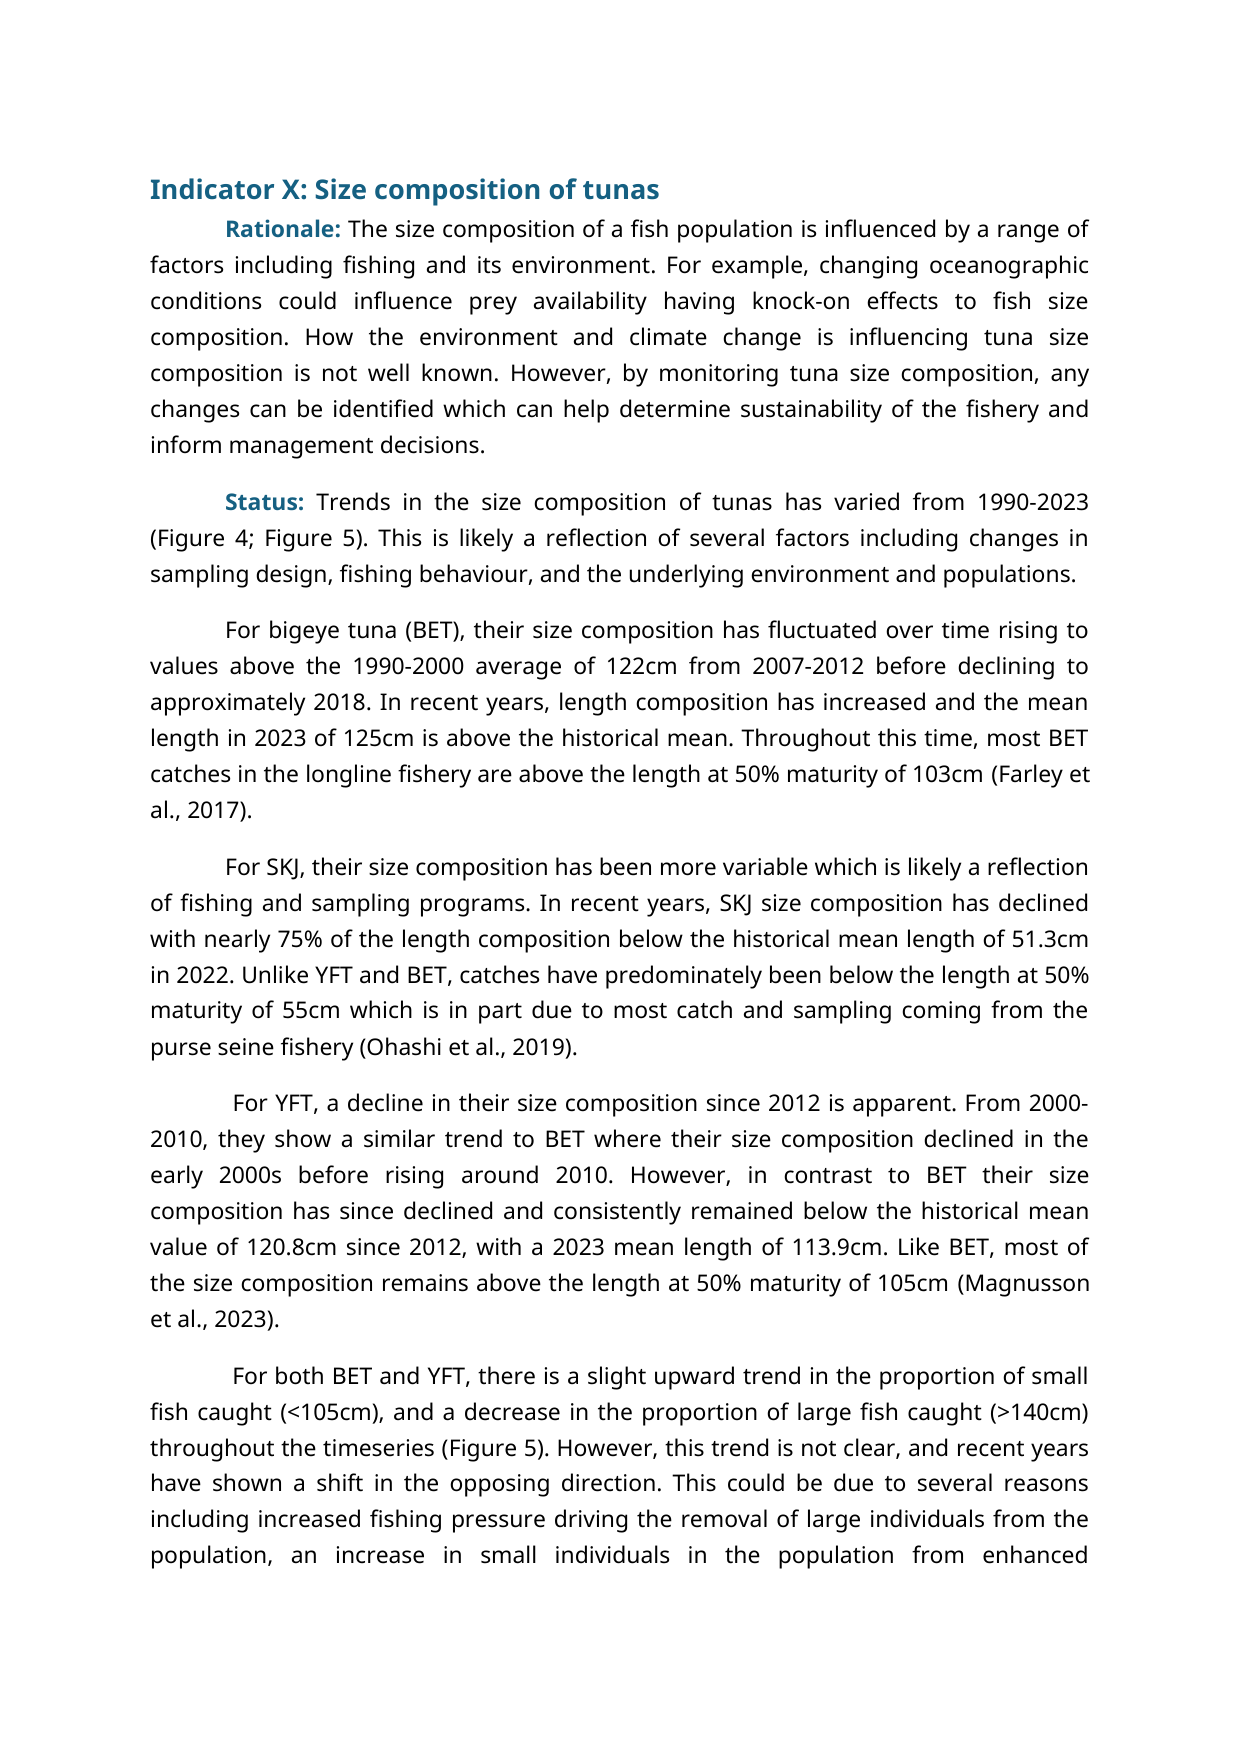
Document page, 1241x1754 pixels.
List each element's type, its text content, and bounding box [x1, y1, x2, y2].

text For YFT, a decline in their size composition since 2012 is apparent. From 2000-2010, they show a similar trend to BET where their size composition declined in the early 2000s before rising around 2010. However, in contrast to BET their size composition has since declined and consistently remained below the historical mean value of 120.8cm since 2012, with a 2023 mean length of 113.9cm. Like BET, most of the size composition remains above the length at 50% maturity of 105cm . [150, 1087, 1090, 1334]
text For SKJ, their size composition has been more variable which is likely a reflection of fishing and sampling programs. In recent years, SKJ size composition has declined with nearly 75% of the length composition below the historical mean length of 51.3cm in 2022. Unlike YFT and BET, catches have predominately been below the length at 50% maturity of 55cm which is in part due to most catch and sampling coming from the purse seine fishery . [150, 851, 1090, 1062]
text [150, 1359, 1090, 1571]
text Status: Trends in the size composition of tunas has varied from 1990-2023 (Figure 4; Figure 5). This is likely a reflection of several factors including changes in sampling design, fishing behaviour, and the underlying environment and populations. [150, 486, 1090, 589]
subtitle Indicator X: Size composition of tunas [150, 171, 1090, 208]
text For bigeye tuna (BET), their size composition has fluctuated over time rising to values above the 1990-2000 average of 122cm from 2007-2012 before declining to approximately 2018. In recent years, length composition has increased and the mean length in 2023 of 125cm is above the historical mean. Throughout this time, most BET catches in the longline fishery are above the length at 50% maturity of 103cm . [150, 614, 1090, 825]
text Rationale: The size composition of a fish population is influenced by a range of factors including fishing and its environment. For example, changing oceanographic conditions could influence prey availability having knock-on effects to fish size composition. How the environment and climate change is influencing tuna size composition is not well known. However, by monitoring tuna size composition, any changes can be identified which can help determine sustainability of the fishery and inform management decisions. [150, 213, 1090, 460]
